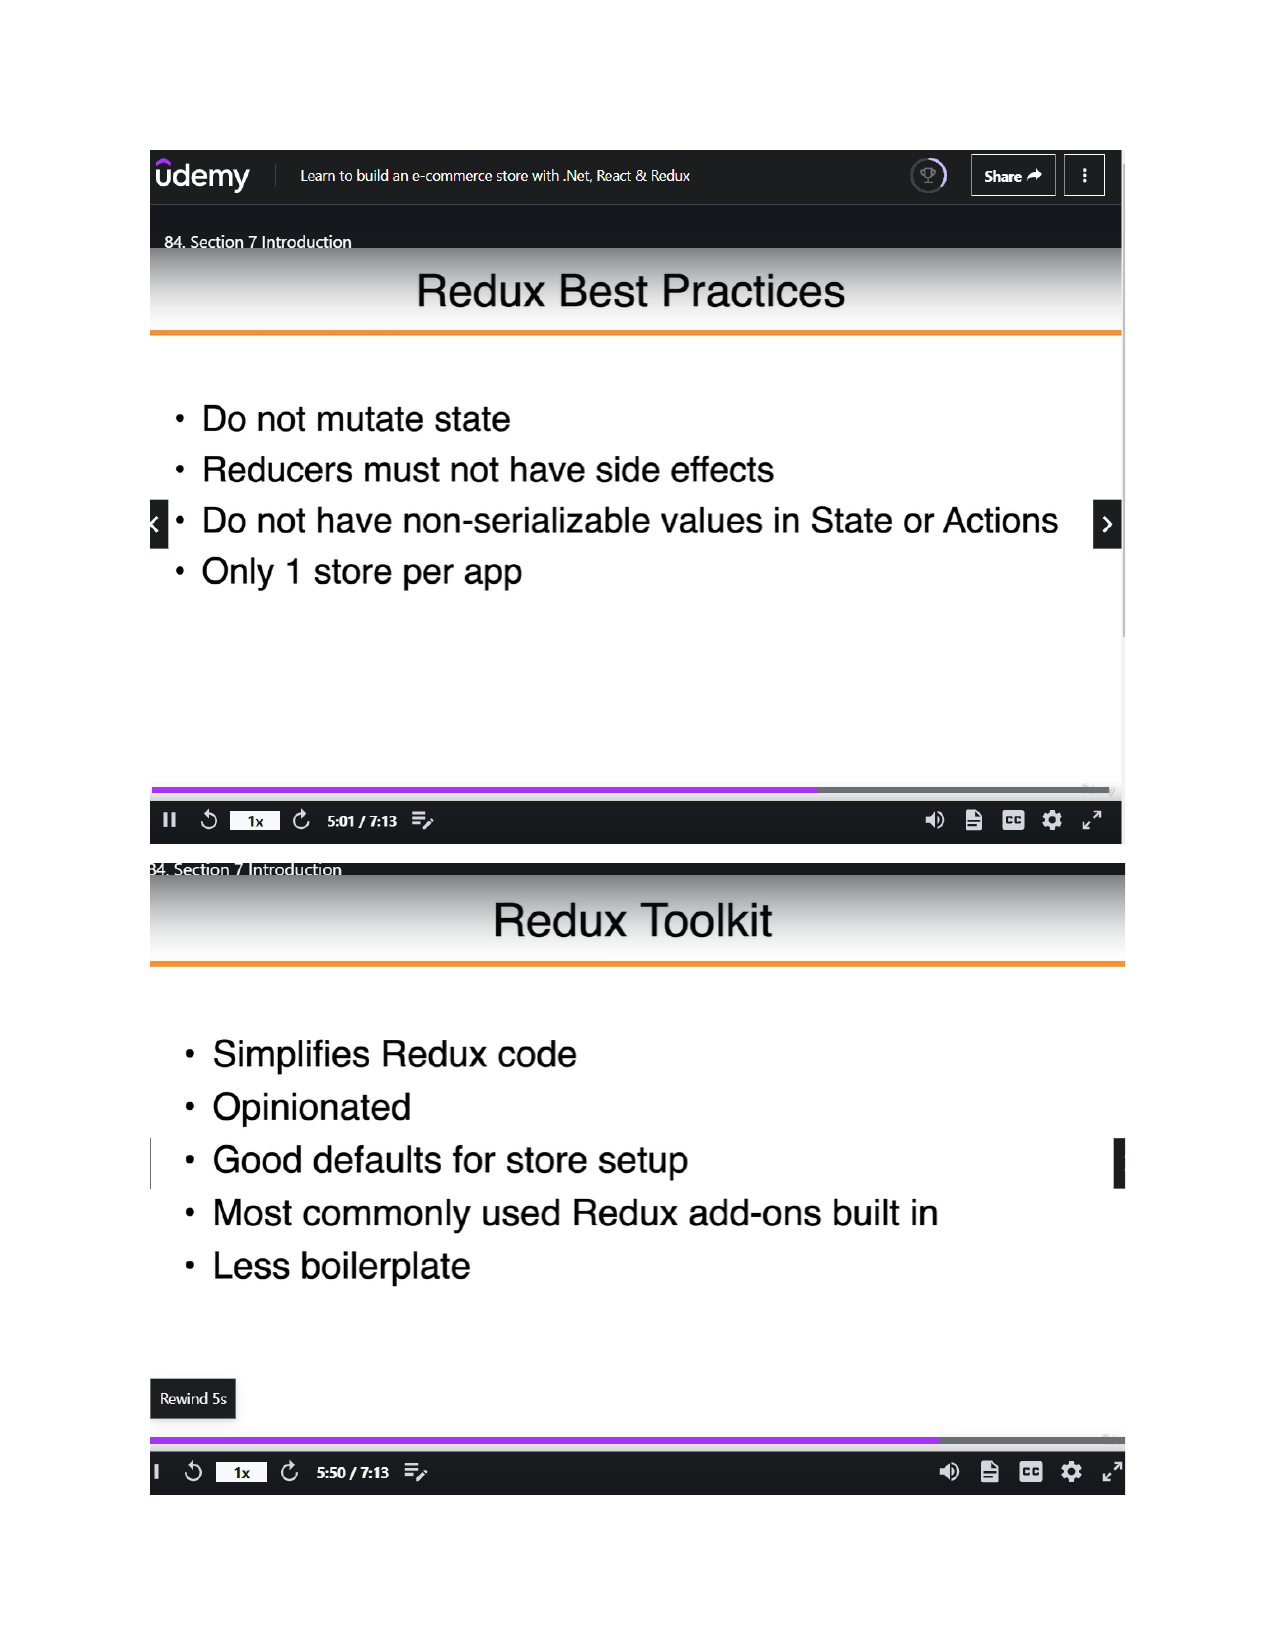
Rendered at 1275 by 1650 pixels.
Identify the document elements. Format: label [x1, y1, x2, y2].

picture [150, 150, 1125, 845]
picture [150, 863, 1125, 1495]
